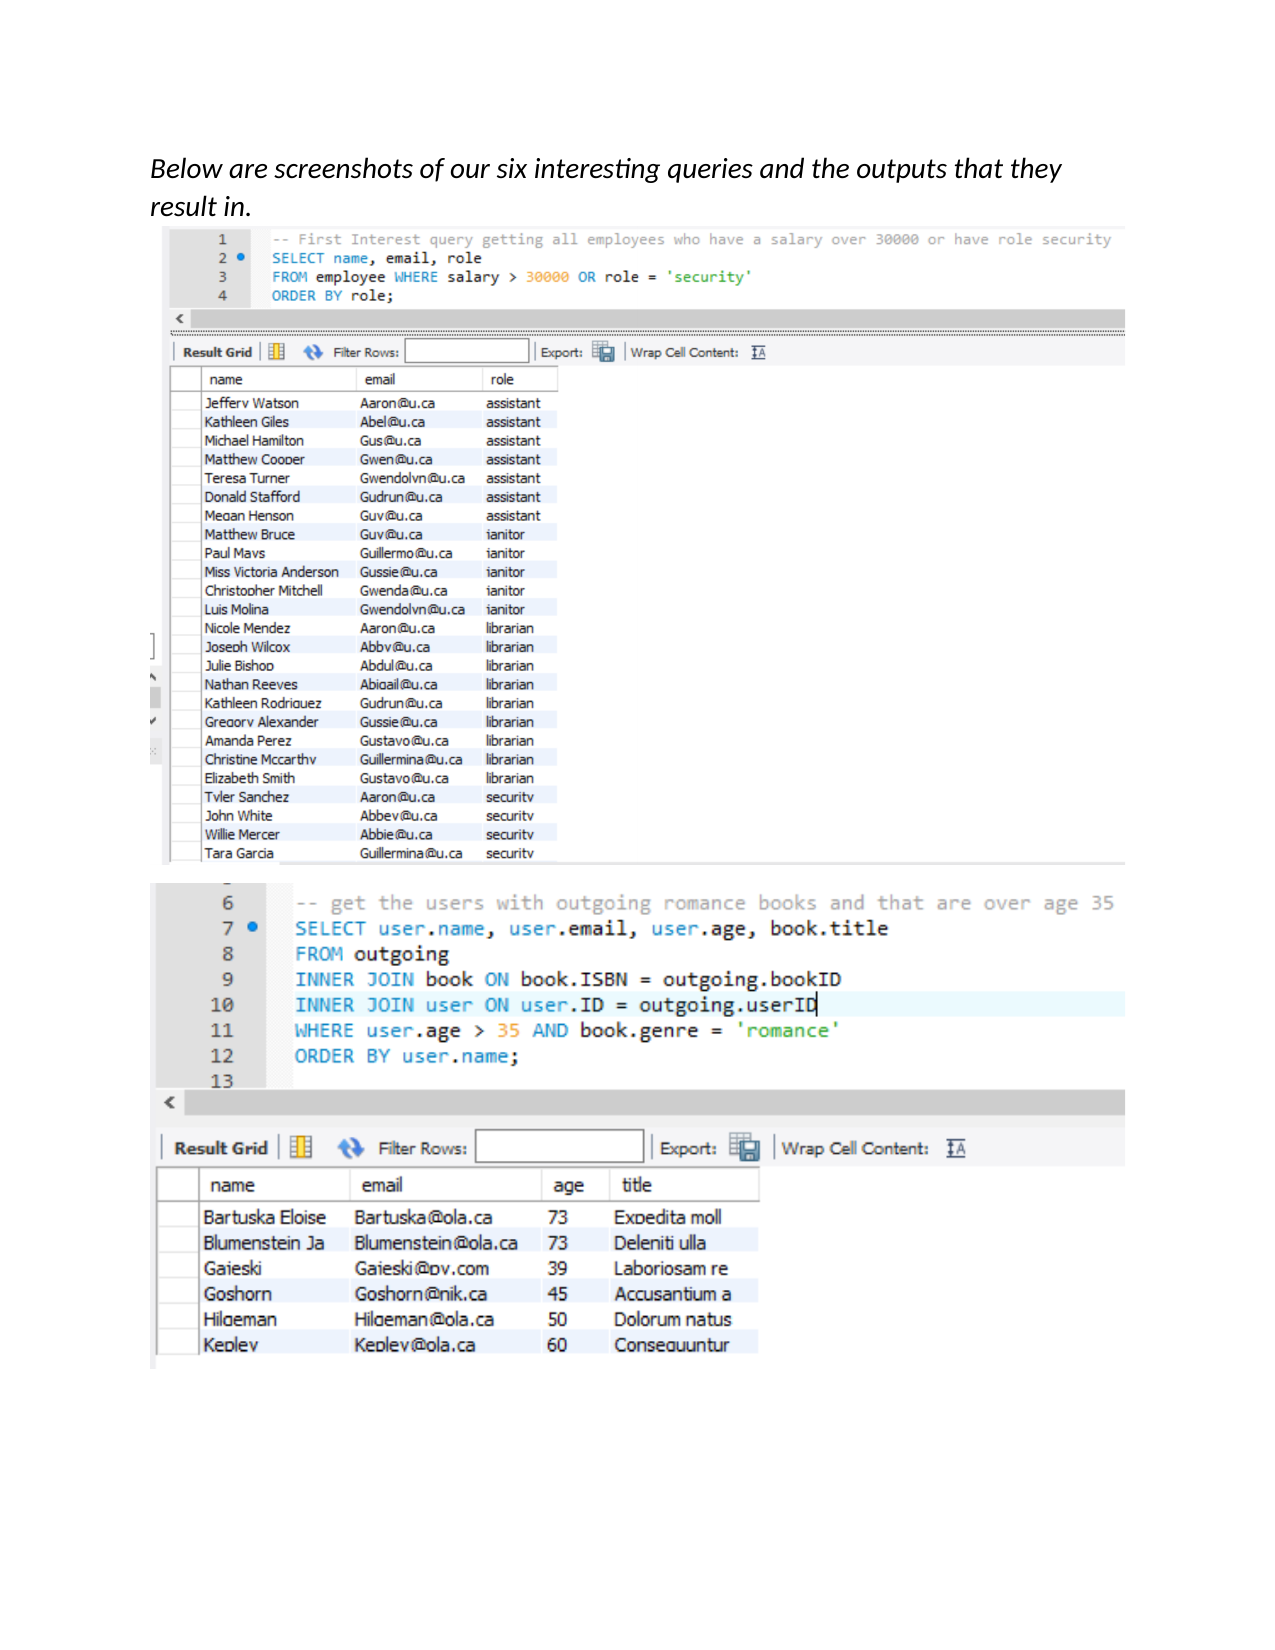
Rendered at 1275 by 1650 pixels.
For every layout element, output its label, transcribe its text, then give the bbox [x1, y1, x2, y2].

text Below are screenshots of our six interesting queries and the outputs that they result in. [150, 150, 1125, 226]
picture [150, 883, 1125, 1369]
picture [150, 226, 1125, 865]
